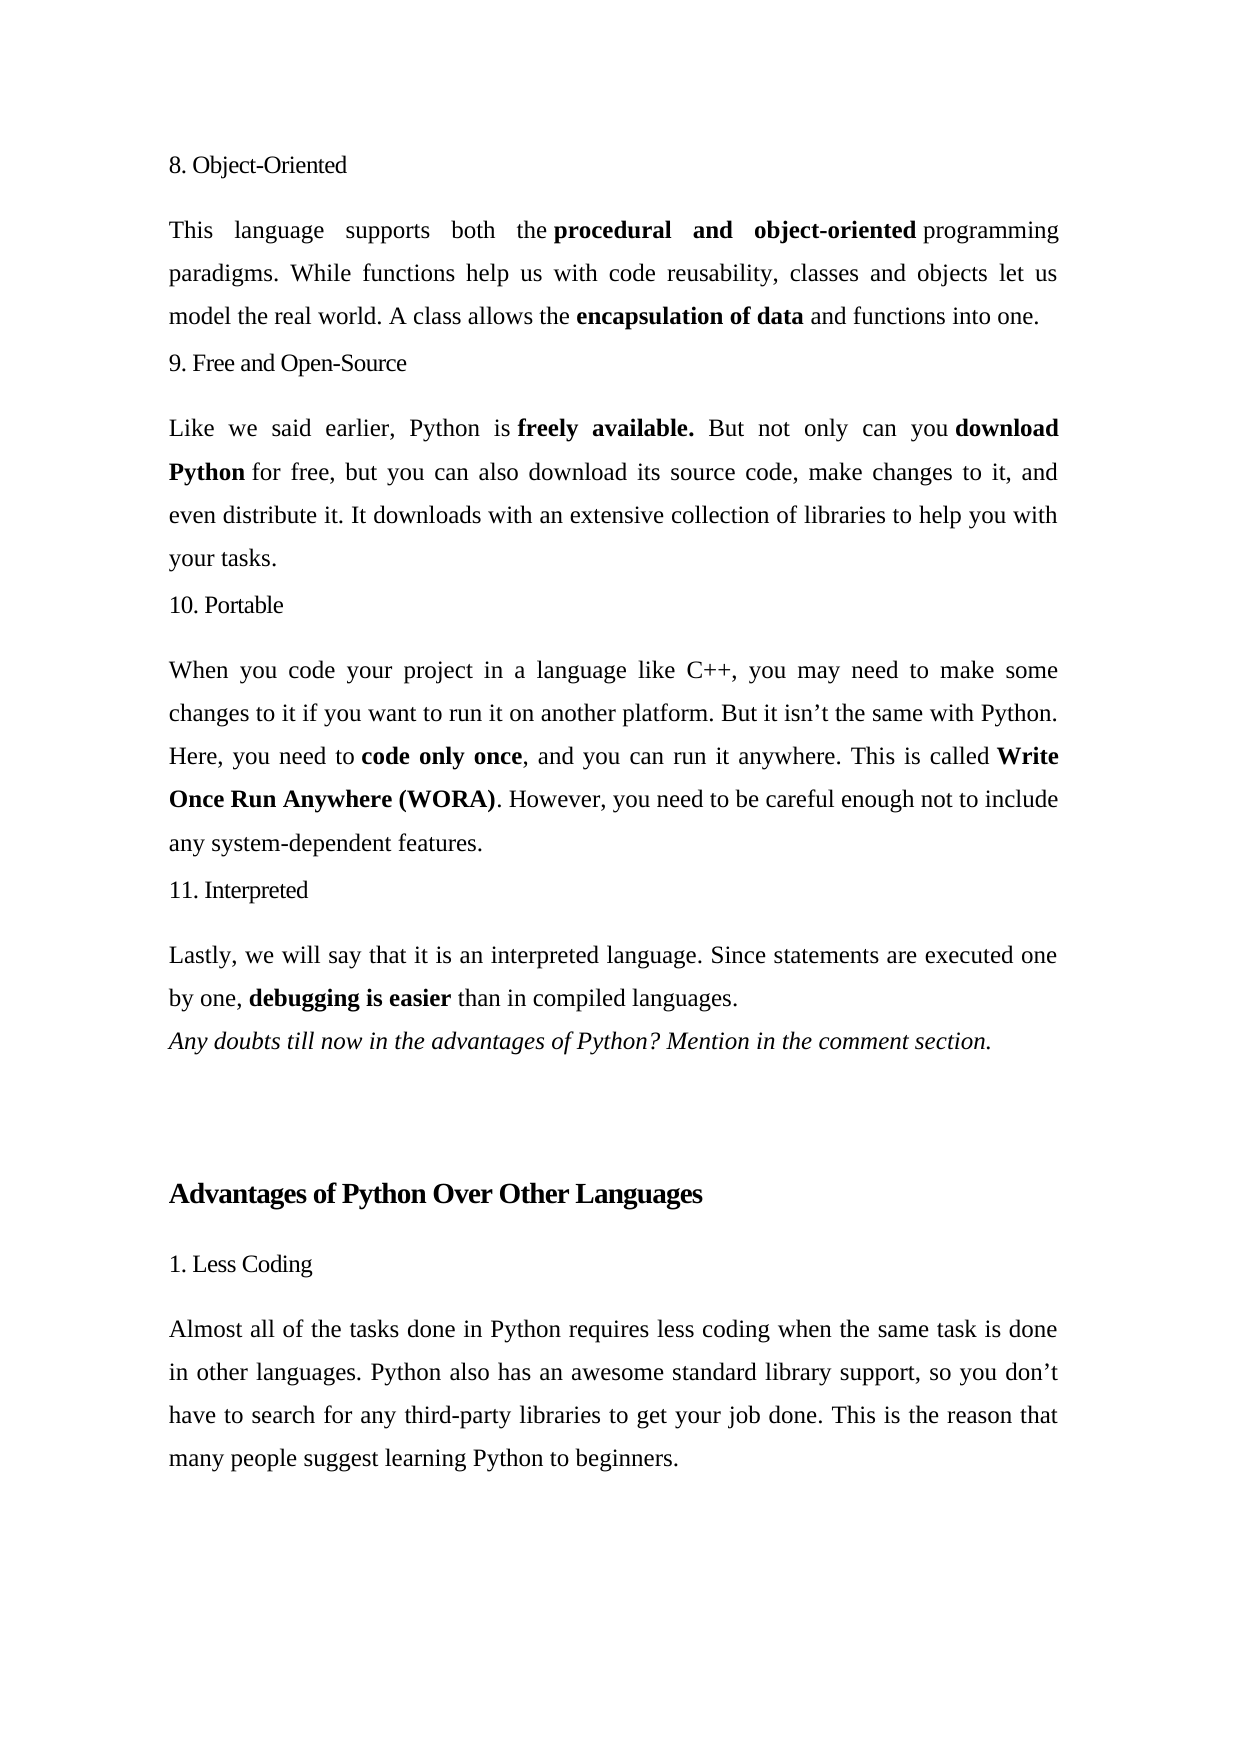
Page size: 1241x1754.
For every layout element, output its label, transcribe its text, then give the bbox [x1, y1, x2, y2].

subtitle Advantages of Python Over Other Languages [169, 1176, 1059, 1210]
text Like we said earlier, Python is freely available. But not only can you download Python for free, but you can also download its source code, make changes to it, and even distribute it. It downloads with an extensive collection of libraries to help you with your tasks. [169, 413, 1059, 572]
text When you code your project in a language like C++, you may need to make some changes to it if you want to run it on another platform. But it isn’t the same with Python. Here, you need to code only once, and you can run it anywhere. This is called Write Once Run Anywhere (WORA). However, you need to be careful enough not to include any system-dependent features. [169, 655, 1059, 856]
subtitle 11. Interpreted [169, 875, 1059, 904]
subtitle 9. Free and Open-Source [169, 348, 1059, 377]
subtitle 1. Less Coding [169, 1249, 1059, 1277]
text This language supports both the procedural and object-oriented programming paradigms. While functions help us with code reusability, classes and objects let us model the real world. A class allows the encapsulation of data and functions into one. [169, 215, 1059, 330]
subtitle 8. Object-Oriented [169, 150, 1059, 179]
subtitle 10. Portable [169, 590, 1059, 619]
text Lastly, we will say that it is an interpreted language. Since statements are executed one by one, debugging is easier than in compiled languages. [169, 940, 1059, 1012]
text Any doubts till now in the advantages of Python? Mention in the comment section. [169, 1026, 1059, 1055]
text Almost all of the tasks done in Python requires less coding when the same task is done in other languages. Python also has an awesome standard library support, so you don’t have to search for any third-party libraries to get your job done. This is the reason that many people suggest learning Python to beginners. [169, 1314, 1059, 1472]
